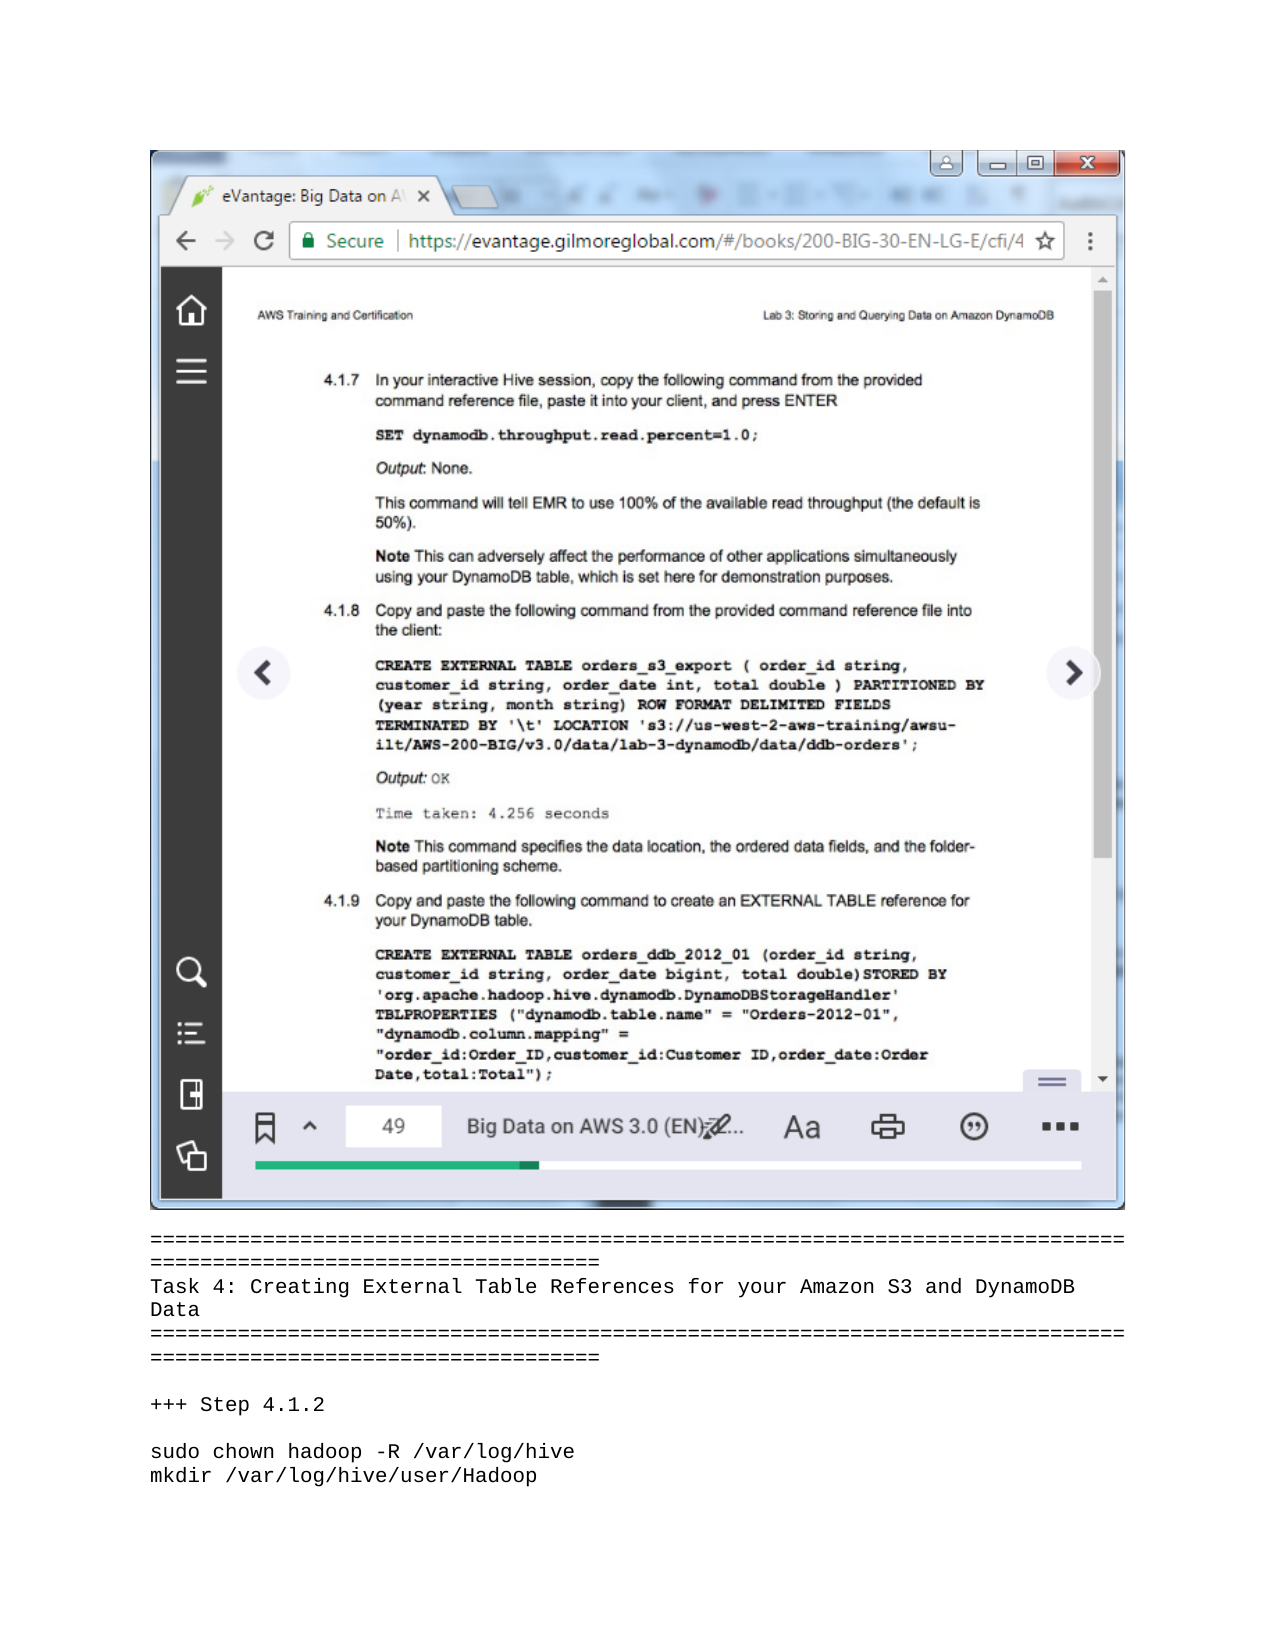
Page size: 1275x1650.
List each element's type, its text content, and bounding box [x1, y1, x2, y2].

text ================================================================================================================== [150, 1228, 1125, 1276]
text ================================================================================================================== [150, 1323, 1125, 1370]
text Task 4: Creating External Table References for your Amazon S3 and DynamoDB Data [150, 1276, 1125, 1323]
text sudo chown hadoop -R /var/log/hive [150, 1441, 1125, 1465]
picture [150, 150, 1125, 1210]
text +++ Step 4.1.2 [150, 1394, 1125, 1418]
text mkdir /var/log/hive/user/Hadoop [150, 1465, 1125, 1489]
